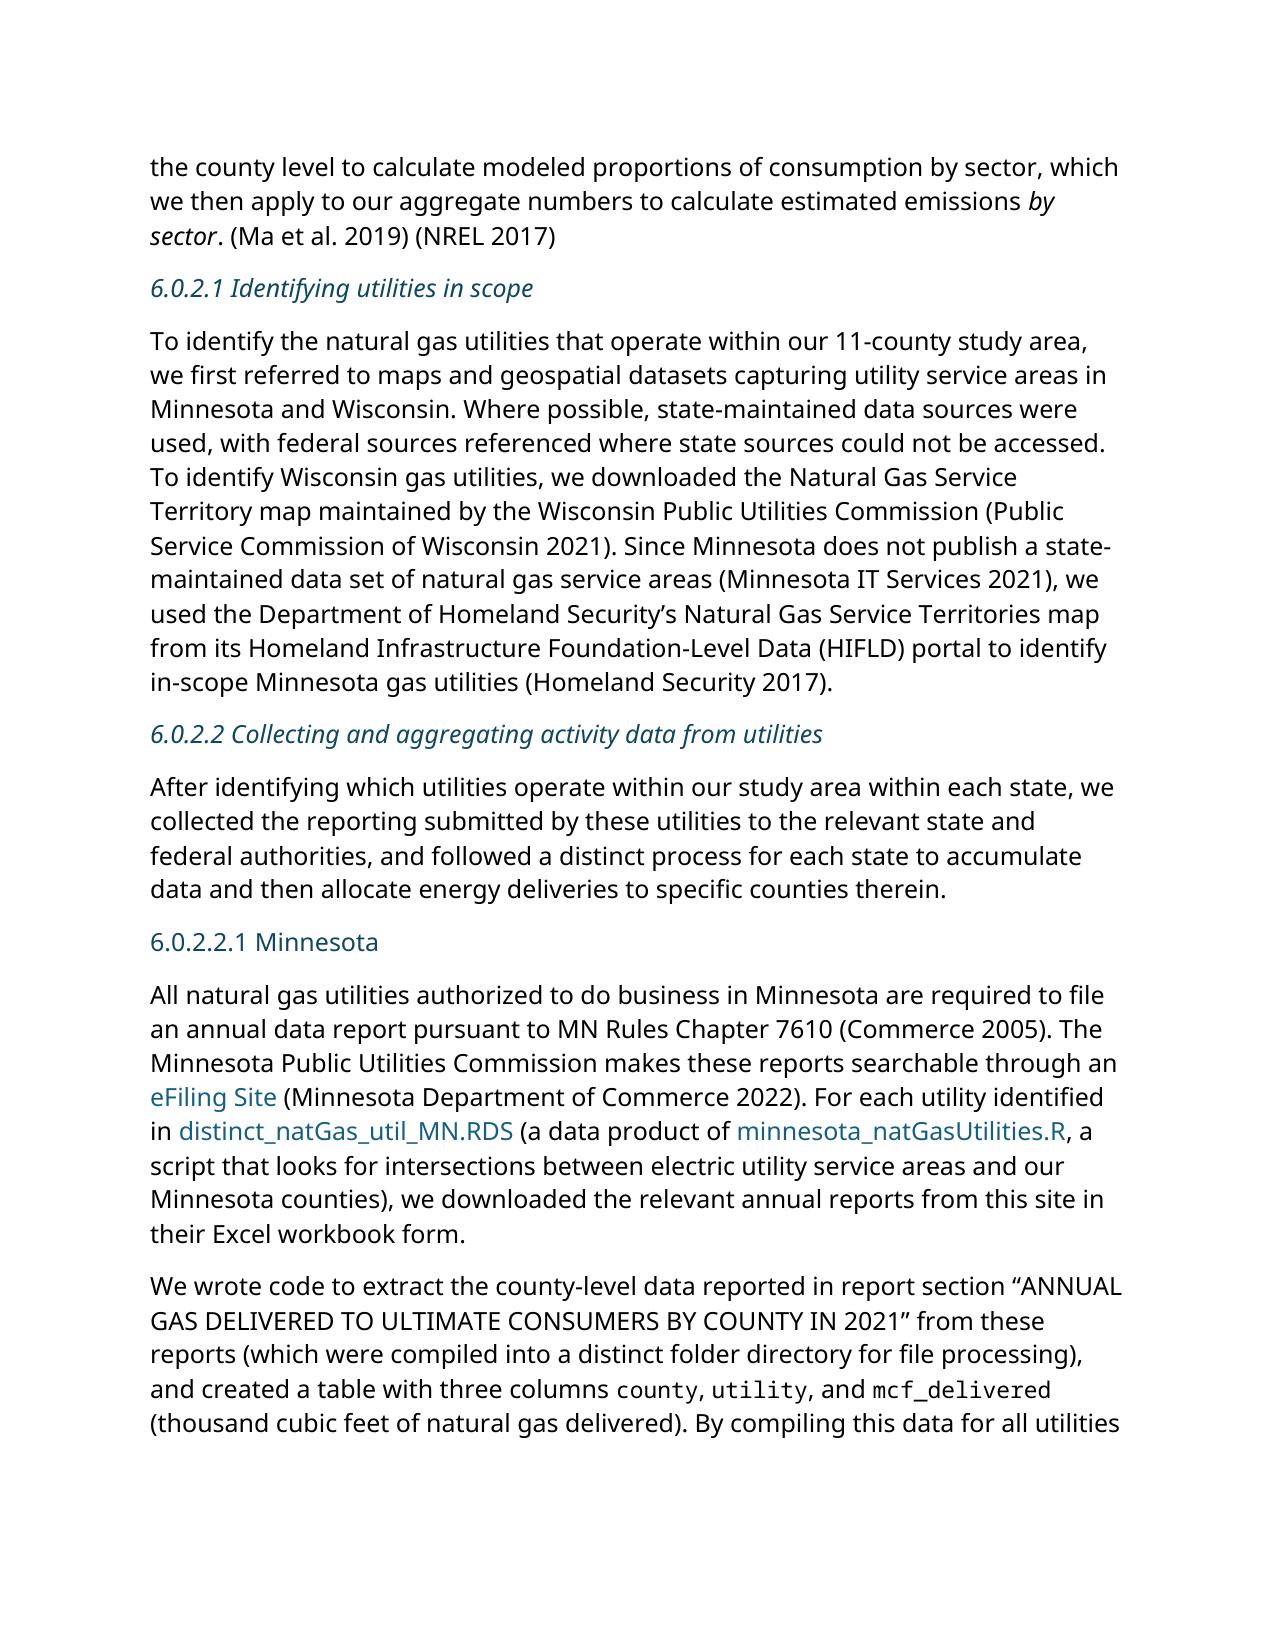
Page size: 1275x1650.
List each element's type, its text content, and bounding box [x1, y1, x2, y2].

text To identify the natural gas utilities that operate within our 11-county study area, we first referred to maps and geospatial datasets capturing utility service areas in Minnesota and Wisconsin. Where possible, state-maintained data sources were used, with federal sources referenced where state sources could not be accessed. To identify Wisconsin gas utilities, we downloaded the Natural Gas Service Territory map maintained by the Wisconsin Public Utilities Commission (Public Service Commission of Wisconsin 2021). Since Minnesota does not publish a state-maintained data set of natural gas service areas (Minnesota IT Services 2021), we used the Department of Homeland Security’s Natural Gas Service Territories map from its Homeland Infrastructure Foundation-Level Data (HIFLD) portal to identify in-scope Minnesota gas utilities (Homeland Security 2017). [150, 324, 1125, 698]
subtitle 6.0.2.2.1 Minnesota [150, 925, 1125, 959]
subtitle 6.0.2.2 Collecting and aggregating activity data from utilities [150, 717, 1125, 751]
text After identifying which utilities operate within our study area within each state, we collected the reporting submitted by these utilities to the relevant state and federal authorities, and followed a distinct process for each state to accumulate data and then allocate energy deliveries to specific counties therein. [150, 770, 1125, 906]
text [150, 1269, 1125, 1439]
subtitle 6.0.2.1 Identifying utilities in scope [150, 271, 1125, 305]
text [150, 150, 1125, 252]
text All natural gas utilities authorized to do business in Minnesota are required to file an annual data report pursuant to MN Rules Chapter 7610 (Commerce 2005). The Minnesota Public Utilities Commission makes these reports searchable through an eFiling Site (Minnesota Department of Commerce 2022). For each utility identified in distinct_natGas_util_MN.RDS (a data product of minnesota_natGasUtilities.R, a script that looks for intersections between electric utility service areas and our Minnesota counties), we downloaded the relevant annual reports from this site in their Excel workbook form. [150, 978, 1125, 1250]
